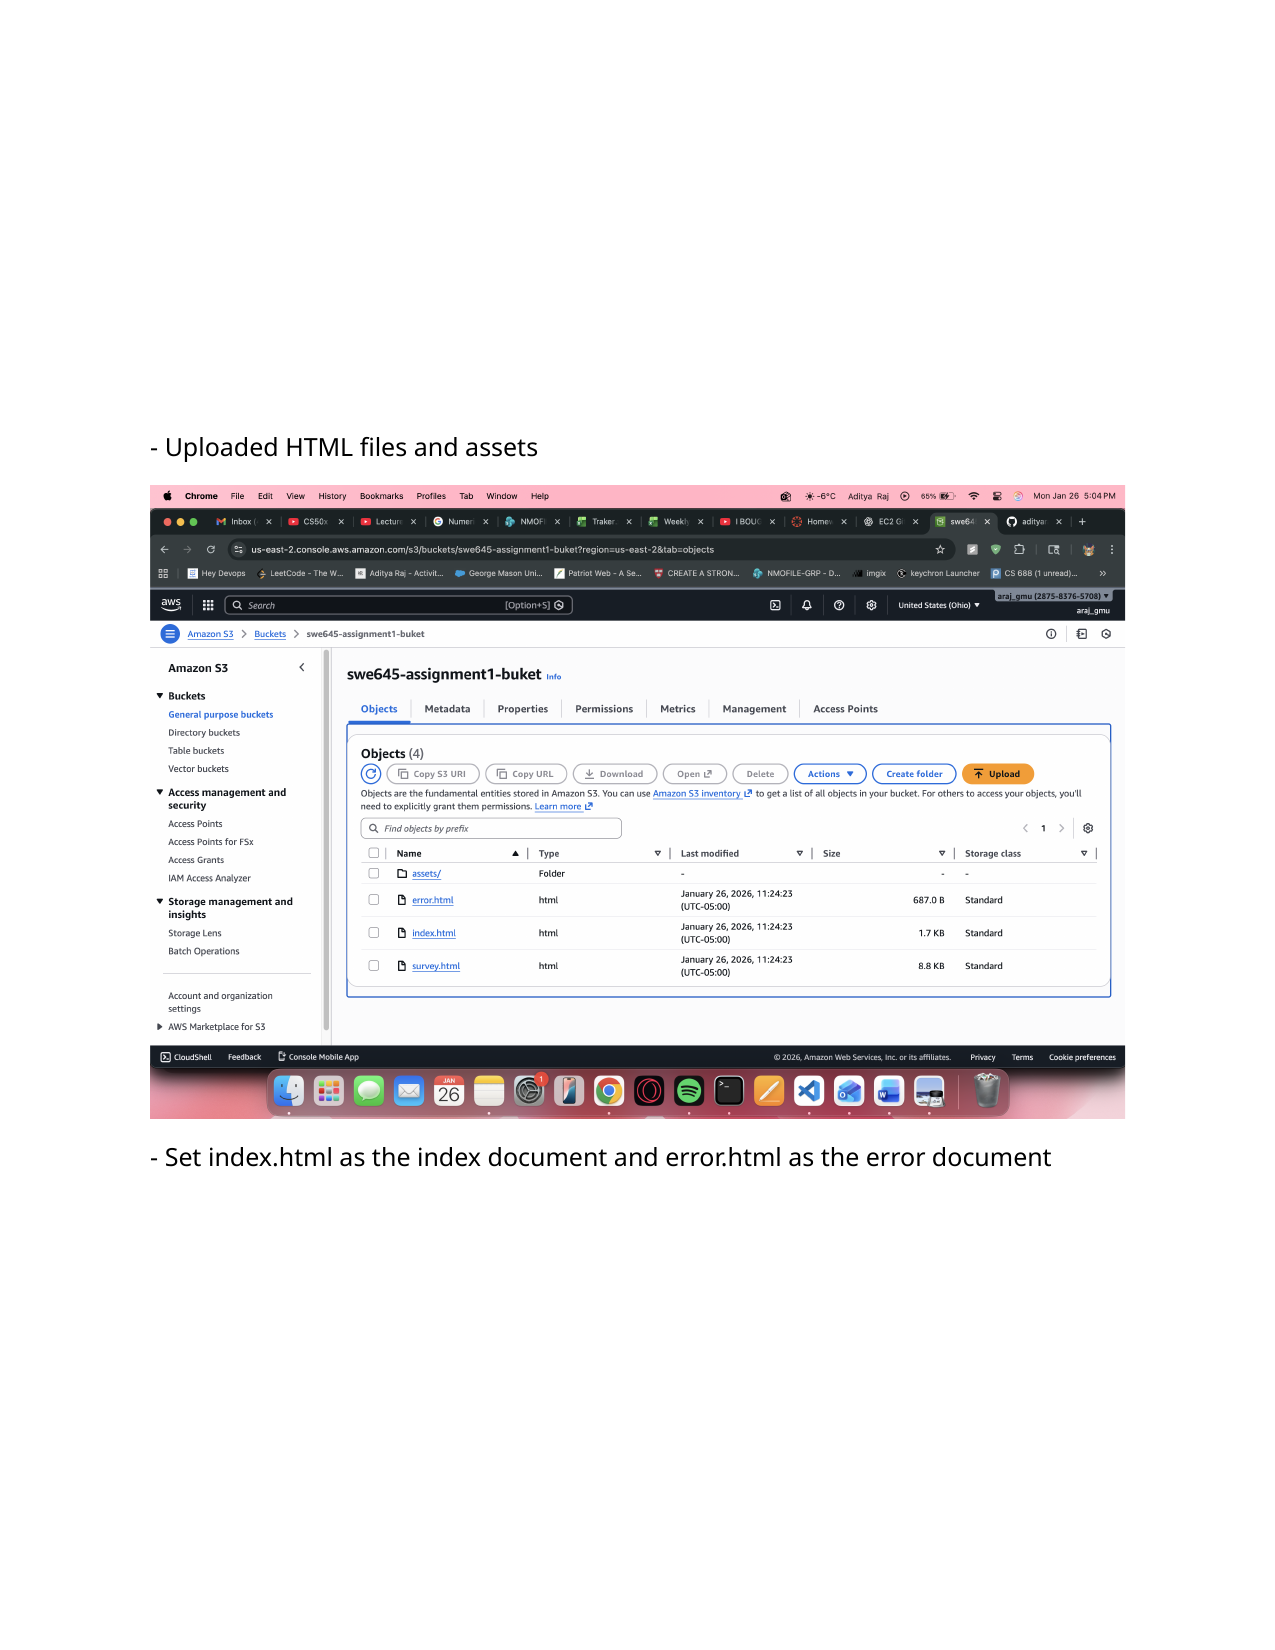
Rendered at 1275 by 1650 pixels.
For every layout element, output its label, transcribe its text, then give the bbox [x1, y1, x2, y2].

text - Set index.html as the index document and error.html as the error document [150, 1140, 1125, 1174]
picture [150, 485, 1125, 1119]
text - Uploaded HTML files and assets [150, 429, 1125, 463]
